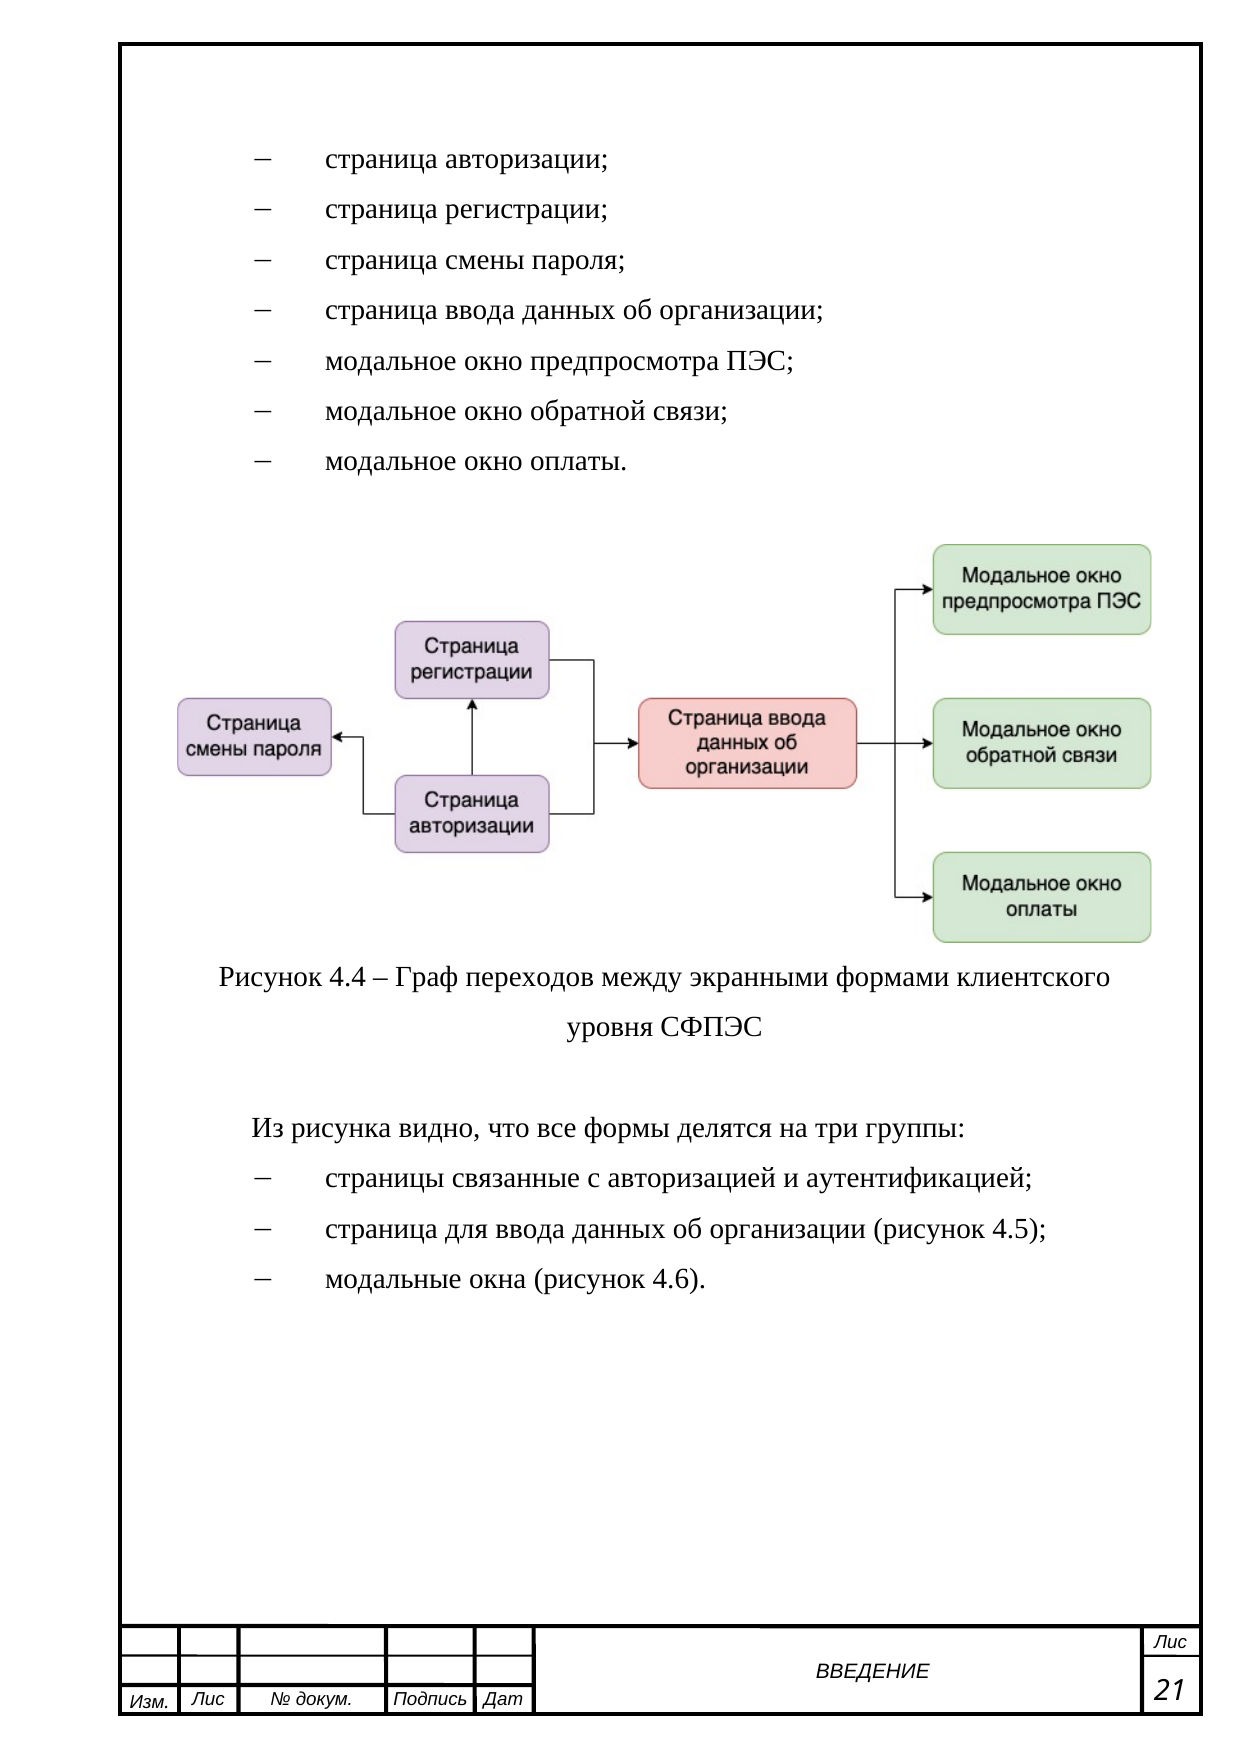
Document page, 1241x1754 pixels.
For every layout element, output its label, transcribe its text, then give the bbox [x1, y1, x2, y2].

list модальное окно обратной связи; [177, 393, 1152, 427]
list страница регистрации; [177, 191, 1152, 225]
list модальное окно предпросмотра ПЭС; [177, 343, 1152, 376]
list страница смены пароля; [177, 242, 1152, 275]
list страницы связанные с авторизацией и аутентификацией; [177, 1160, 1152, 1194]
list страница авторизации; [177, 141, 1152, 174]
list страница для ввода данных об организации (рисунок 4.5); [177, 1211, 1152, 1244]
text Рисунок 4.4 – Граф переходов между экранными формами клиентского уровня СФПЭС [177, 959, 1152, 1043]
text Из рисунка видно, что все формы делятся на три группы: [177, 1110, 1152, 1144]
list страница ввода данных об организации; [177, 292, 1152, 326]
list модальное окно оплаты. [177, 443, 1152, 477]
picture [177, 544, 1152, 943]
list модальные окна (рисунок 4.6). [177, 1261, 1152, 1295]
